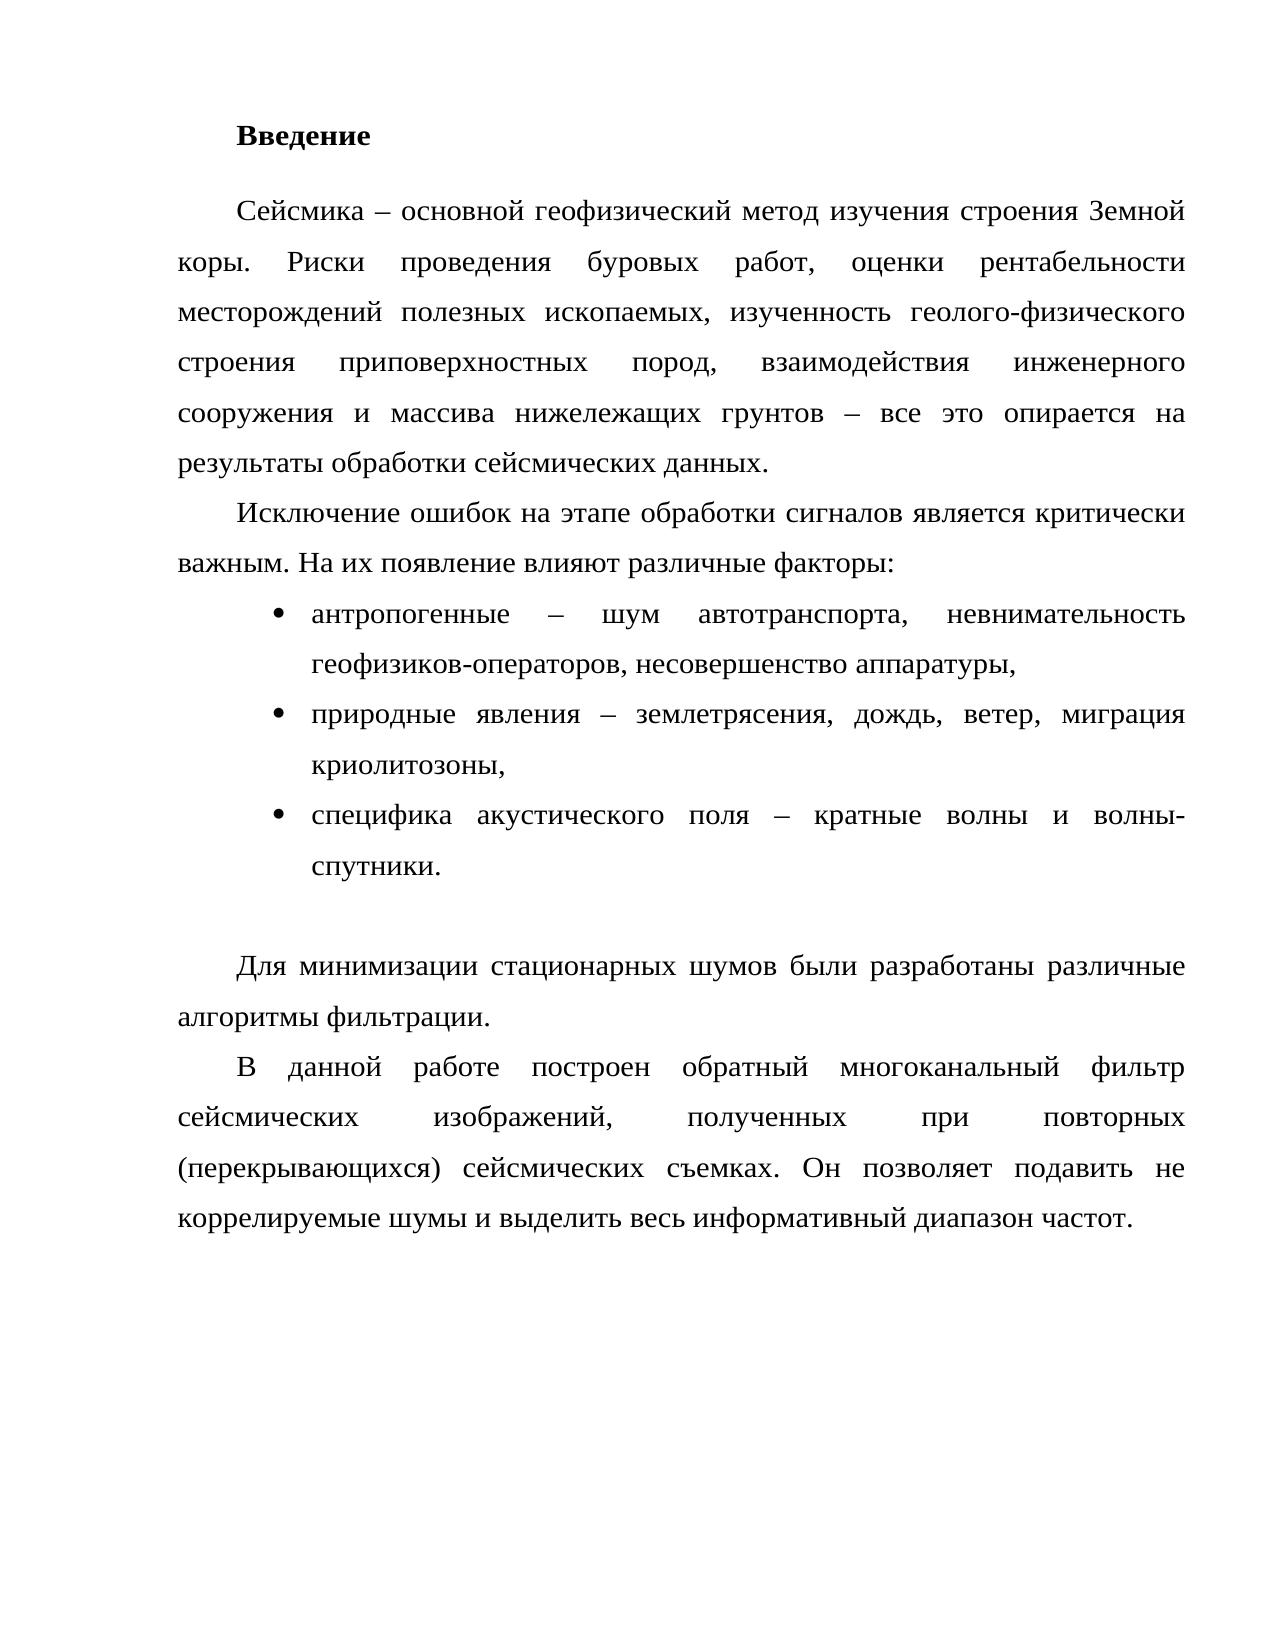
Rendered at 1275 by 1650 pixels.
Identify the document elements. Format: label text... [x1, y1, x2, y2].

list природные явления – землетрясения, дождь, ветер, миграция криолитозоны, [274, 697, 1186, 781]
list специфика акустического поля – кратные волны и волны-спутники. [274, 797, 1186, 881]
text Исключение ошибок на этапе обработки сигналов является критически важным. На их появление влияют различные факторы: [177, 495, 1186, 579]
text Сейсмика – основной геофизический метод изучения строения Земной коры. Риски проведения буровых работ, оценки рентабельности месторождений полезных ископаемых, изученность геолого-физического строения приповерхностных пород, взаимодействия инженерного сооружения и массива нижележащих грунтов – все это опирается на результаты обработки сейсмических данных. [177, 193, 1186, 478]
text Для минимизации стационарных шумов были разработаны различные алгоритмы фильтрации. [177, 948, 1186, 1032]
list антропогенные – шум автотранспорта, невнимательность геофизиков-операторов, несовершенство аппаратуры, [274, 596, 1186, 680]
text В данной работе построен обратный многоканальный фильтр сейсмических изображений, полученных при повторных (перекрывающихся) сейсмических съемках. Он позволяет подавить не коррелируемые шумы и выделить весь информативный диапазон частот. [177, 1049, 1186, 1233]
subtitle Введение [177, 118, 1186, 152]
